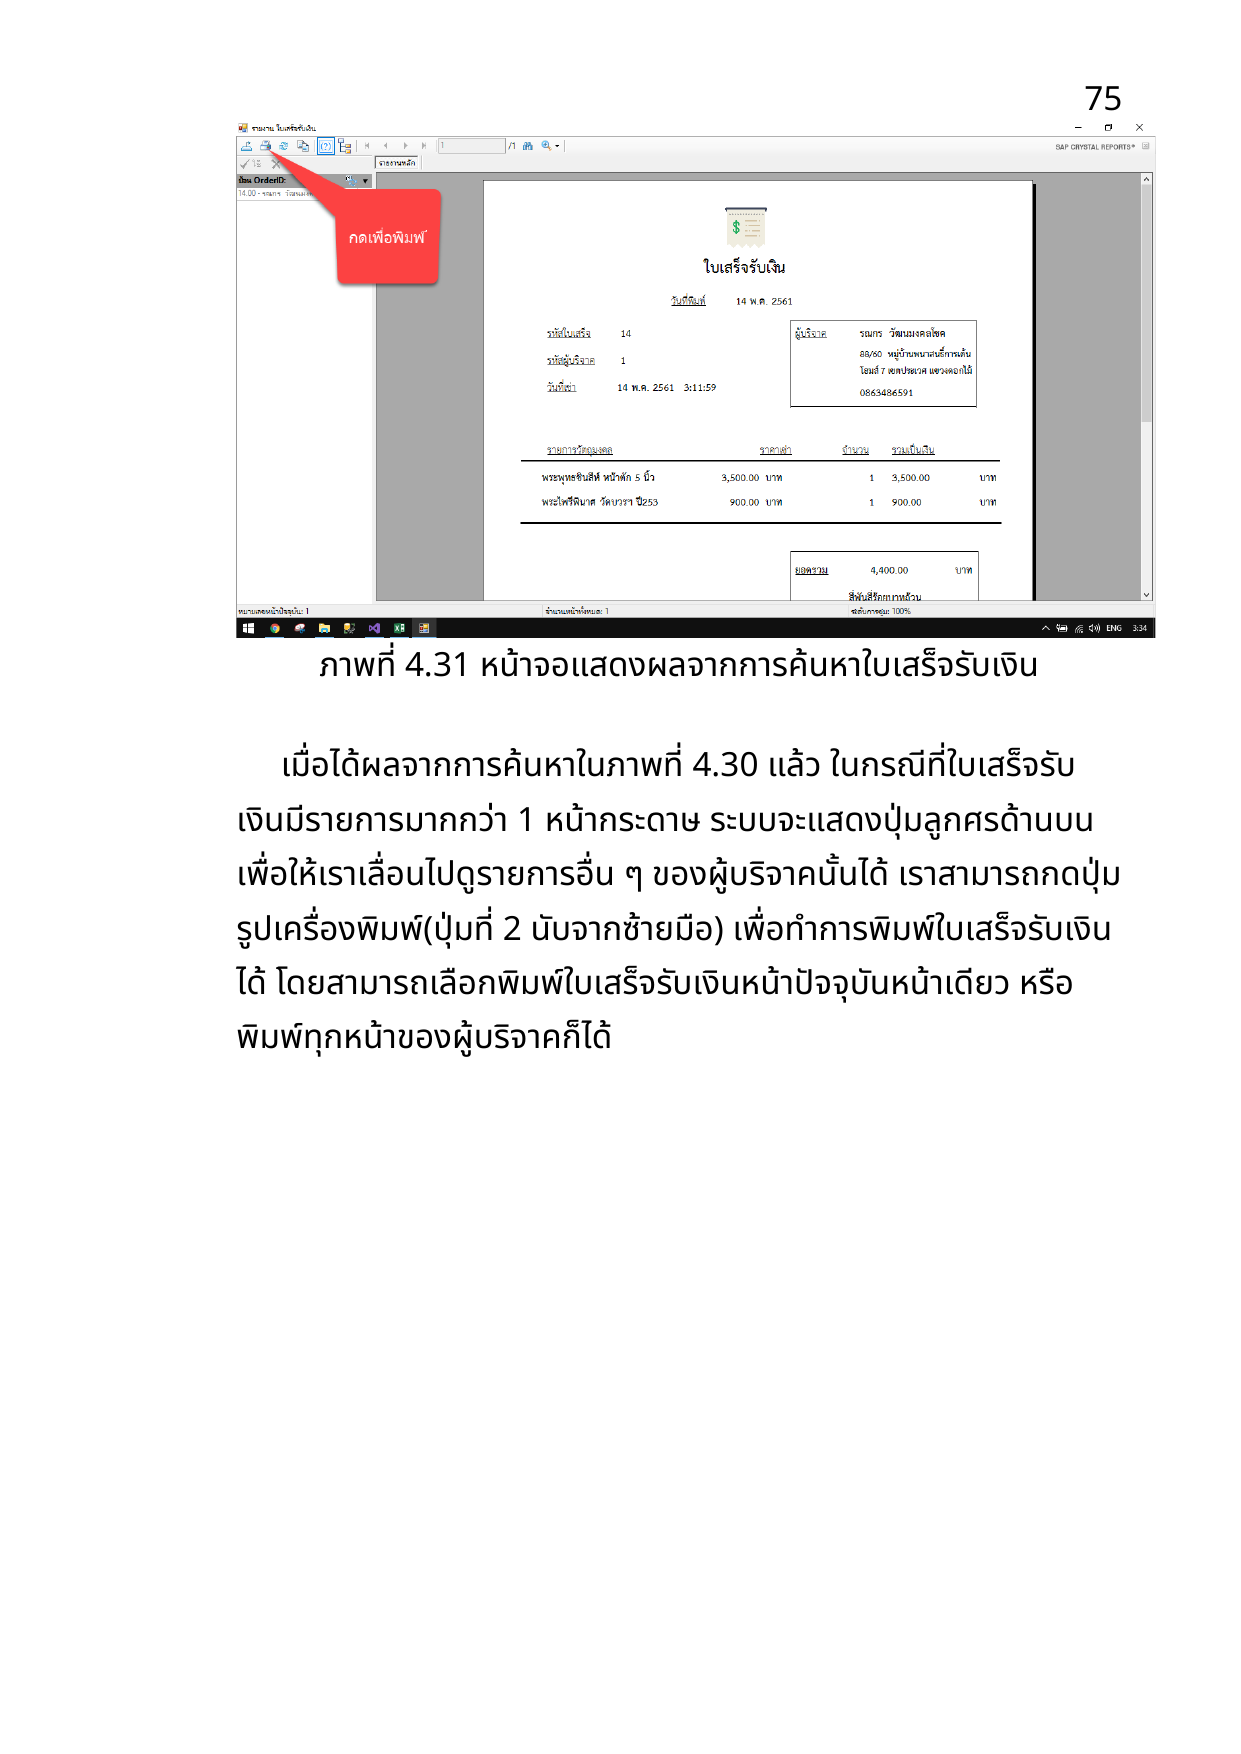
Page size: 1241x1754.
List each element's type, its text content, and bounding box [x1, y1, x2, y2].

text เมื่อได้ผลจากการค้นหาในภาพที่ 4.30 แล้ว ในกรณีที่ใบเสร็จรับเงินมีรายการมากกว่า 1 หน้ากระดาษ ระบบจะแสดงปุ่มลูกศรด้านบน เพื่อให้เราเลื่อนไปดูรายการอื่น ๆ ของผู้บริจาคนั้นได้ เราสามารถกดปุ่มรูปเครื่องพิมพ์(ปุ่มที่ 2 นับจากซ้ายมือ) เพื่อทำการพิมพ์ใบเสร็จรับเงินได้ โดยสามารถเลือกพิมพ์ใบเสร็จรับเงินหน้าปัจจุบันหน้าเดียว หรือพิมพ์ทุกหน้าของผู้บริจาคก็ได้ [236, 741, 1122, 1064]
picture [236, 120, 1156, 638]
text ภาพที่ 4.31 หน้าจอแสดงผลจากการค้นหาใบเสร็จรับเงิน [236, 641, 1122, 692]
